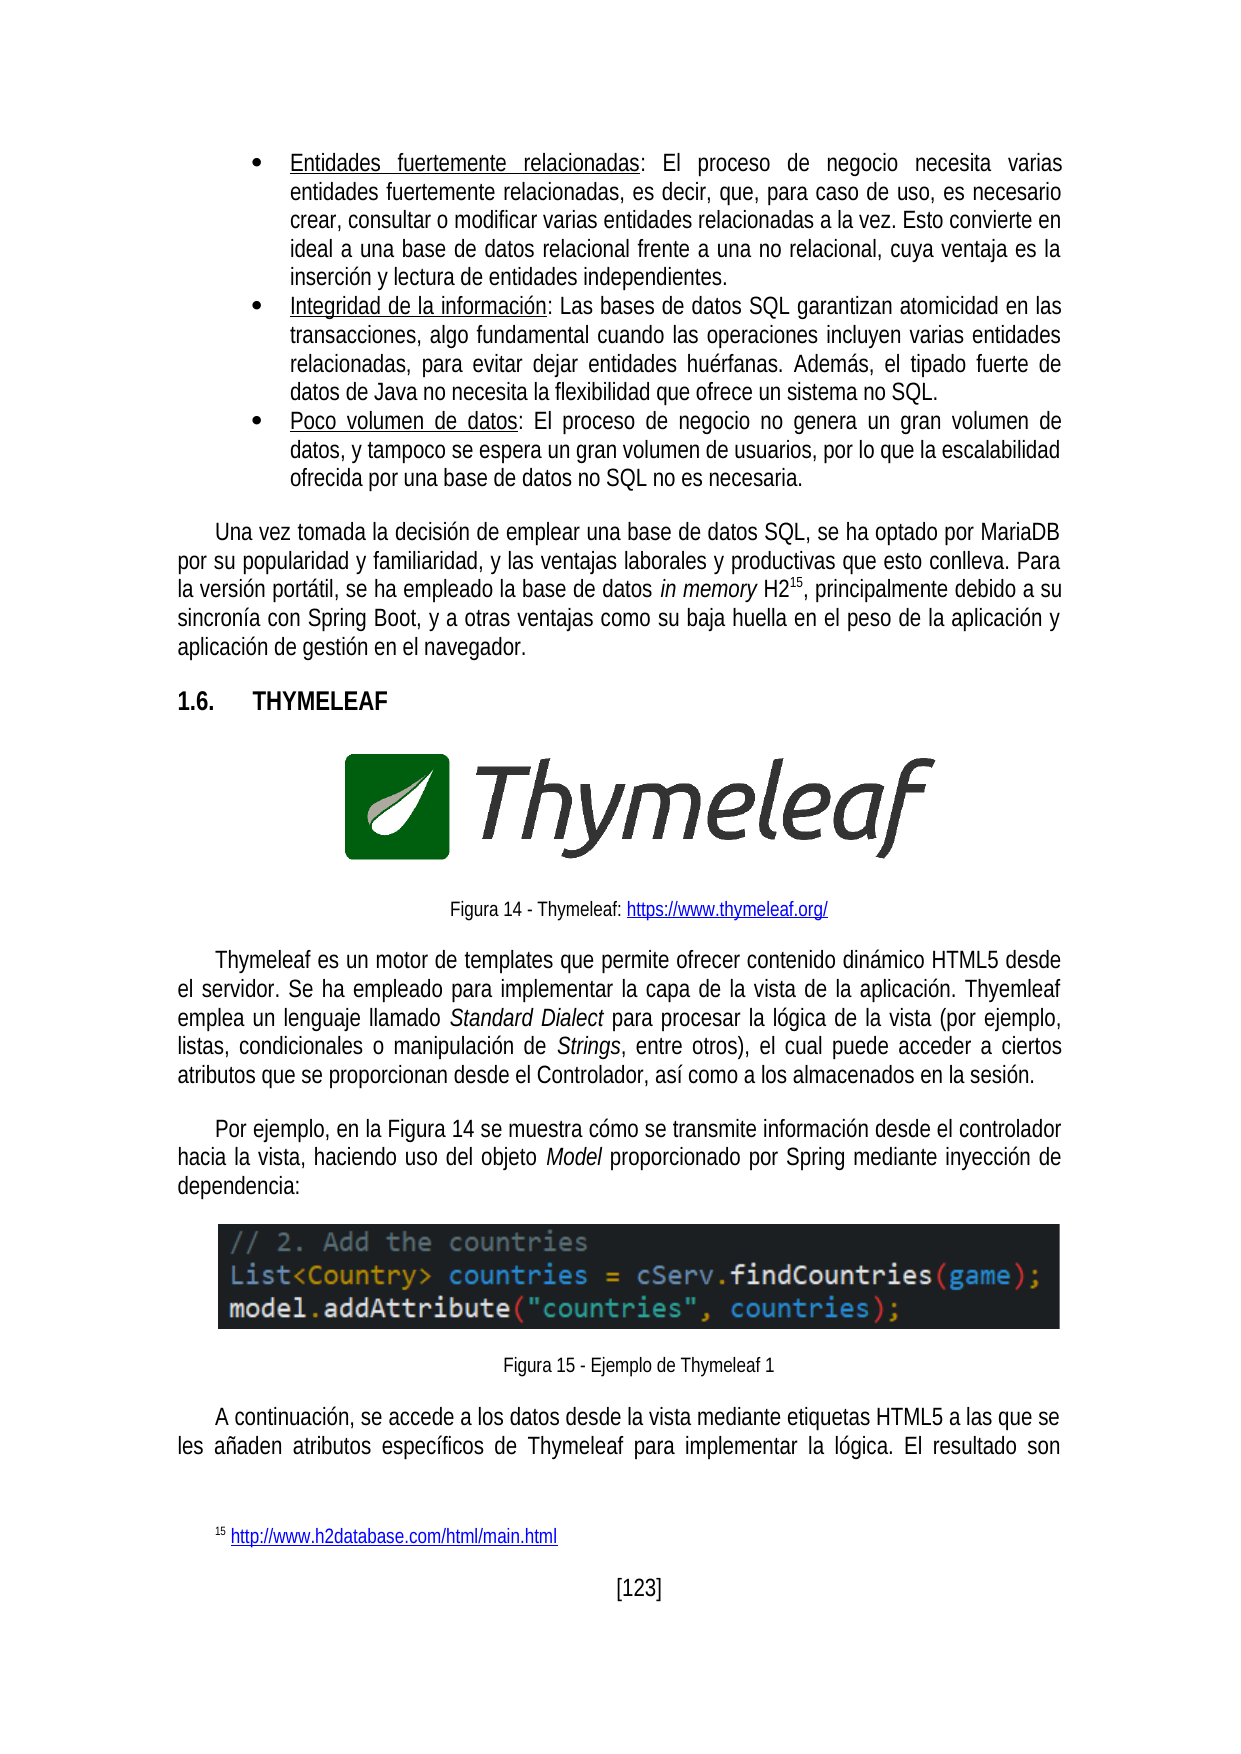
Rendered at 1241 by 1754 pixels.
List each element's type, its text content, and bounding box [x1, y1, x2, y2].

text Por ejemplo, en la Figura 14 se muestra cómo se transmite información desde el controlador hacia la vista, haciendo uso del objeto Model proporcionado por Spring mediante inyección de dependencia: [177, 1114, 1063, 1199]
picture [218, 1224, 1060, 1329]
list Entidades fuertemente relacionadas: El proceso de negocio necesita varias entidades fuertemente relacionadas, es decir, que, para caso de uso, es necesario crear, consultar o modificar varias entidades relacionadas a la vez. Esto convierte en ideal a una base de datos relacional frente a una no relacional, cuya ventaja es la inserción y lectura de entidades independientes. [252, 148, 1063, 291]
text Una vez tomada la decisión de emplear una base de datos SQL, se ha optado por MariaDB por su popularidad y familiaridad, y las ventajas laborales y productivas que esto conlleva. Para la versión portátil, se ha empleado la base de datos in memory H2, principalmente debido a su sincronía con Spring Boot, y a otras ventajas como su baja huella en el peso de la aplicación y aplicación de gestión en el navegador. [177, 517, 1063, 660]
list Integridad de la información: Las bases de datos SQL garantizan atomicidad en las transacciones, algo fundamental cuando las operaciones incluyen varias entidades relacionadas, para evitar dejar entidades huérfanas. Además, el tipado fuerte de datos de Java no necesita la flexibilidad que ofrece un sistema no SQL. [252, 291, 1063, 406]
text Figura 15 - Ejemplo de Thymeleaf 1 [177, 1353, 1063, 1377]
text Figura 14 - Thymeleaf: https://www.thymeleaf.org/ [177, 896, 1063, 920]
picture [317, 741, 960, 872]
text Thymeleaf es un motor de templates que permite ofrecer contenido dinámico HTML5 desde el servidor. Se ha empleado para implementar la capa de la vista de la aplicación. Thyemleaf emplea un lenguaje llamado Standard Dialect para procesar la lógica de la vista (por ejemplo, listas, condicionales o manipulación de Strings, entre otros), el cual puede acceder a ciertos atributos que se proporcionan desde el Controlador, así como a los almacenados en la sesión. [177, 945, 1063, 1089]
subtitle THYMELEAF [177, 685, 1063, 716]
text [177, 1402, 1063, 1460]
list Poco volumen de datos: El proceso de negocio no genera un gran volumen de datos, y tampoco se espera un gran volumen de usuarios, por lo que la escalabilidad ofrecida por una base de datos no SQL no es necesaria. [252, 406, 1063, 492]
